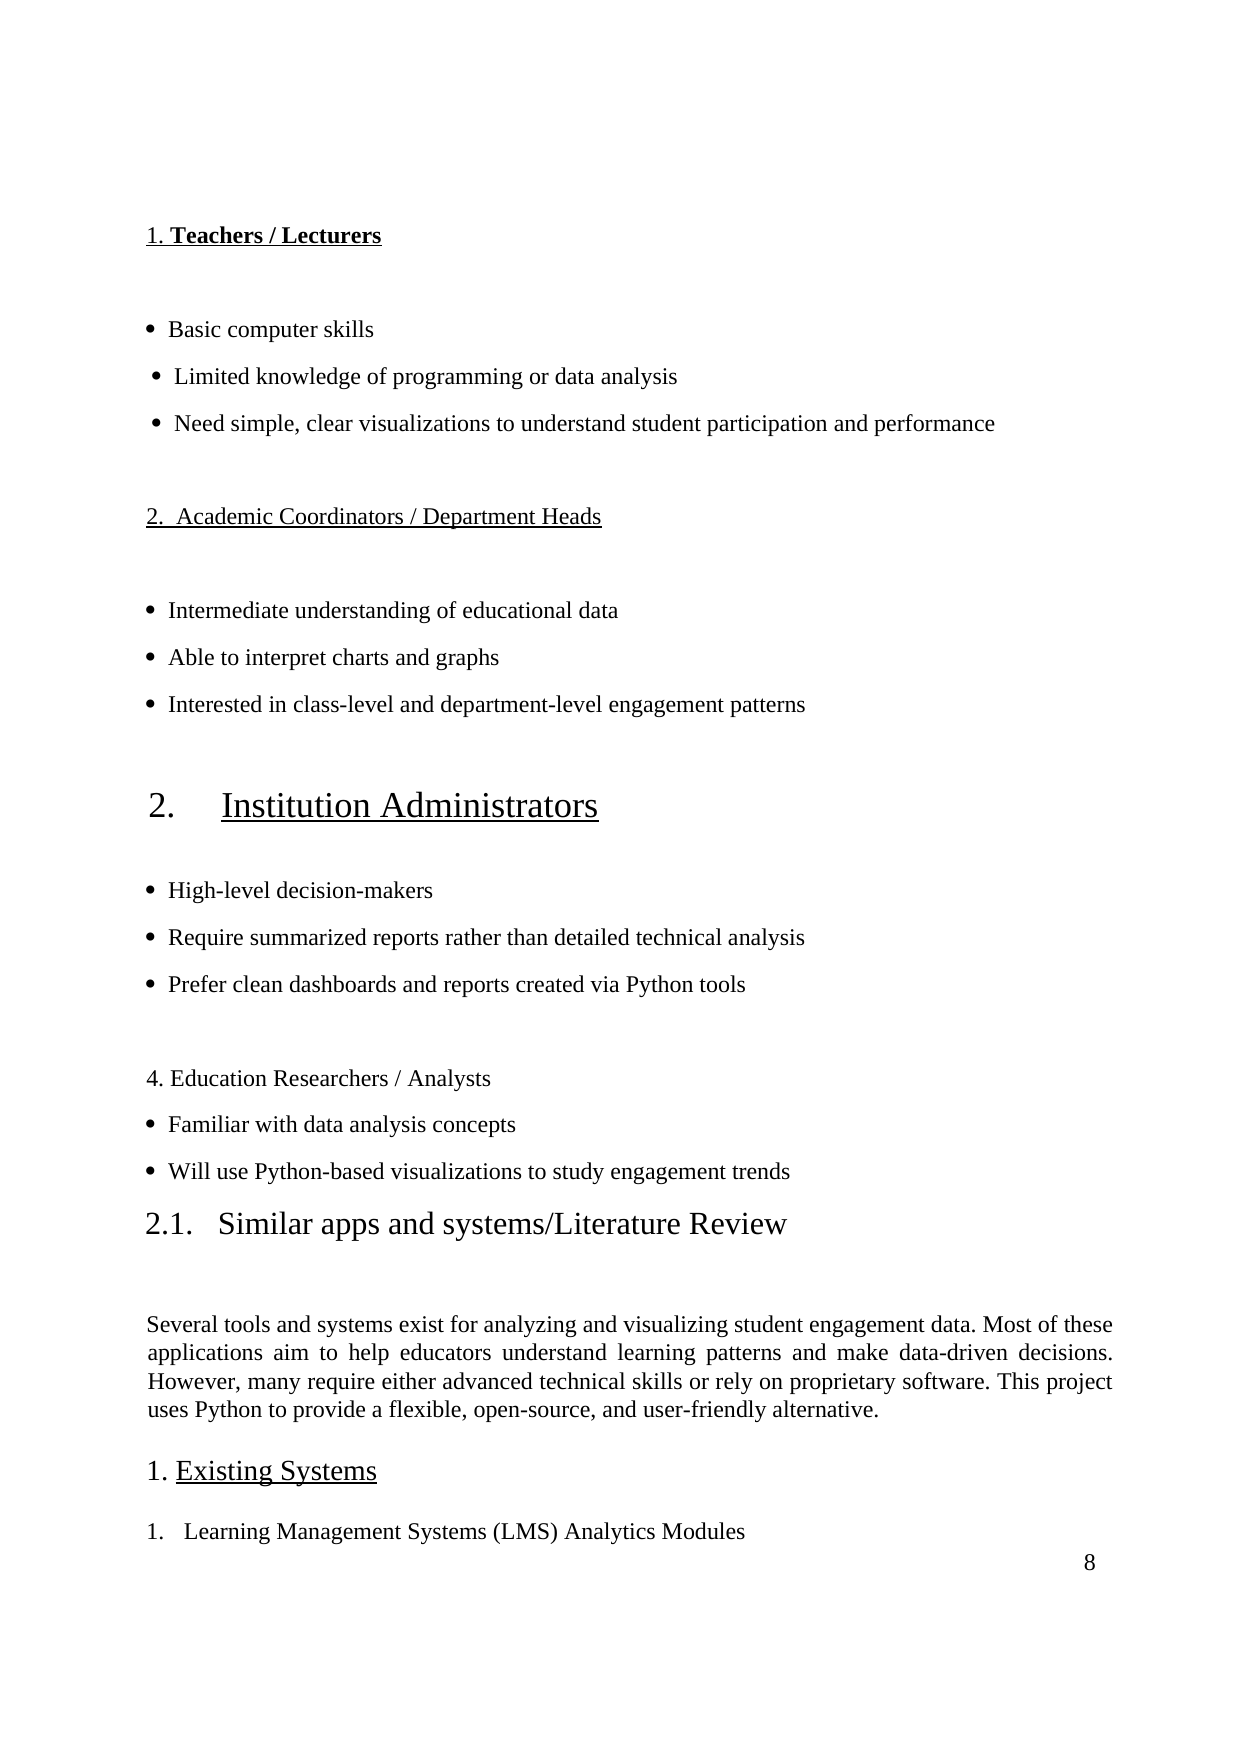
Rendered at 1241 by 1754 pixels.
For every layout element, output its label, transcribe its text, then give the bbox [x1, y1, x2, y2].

text Require summarized reports rather than detailed technical analysis [146, 923, 1115, 951]
text Able to interpret charts and graphs [146, 643, 1115, 671]
text 1. Existing Systems [146, 1453, 1115, 1487]
subtitle Similar apps and systems/Literature Review [145, 1204, 1115, 1241]
text Prefer clean dashboards and reports created via Python tools [146, 970, 1115, 997]
text High-level decision-makers [146, 876, 1115, 904]
text Need simple, clear visualizations to understand student participation and performance [146, 408, 1115, 436]
text 4. Education Researchers / Analysts [146, 1063, 1115, 1091]
list Learning Management Systems (LMS) Analytics Modules [146, 1517, 1115, 1545]
text Intermediate understanding of educational data [146, 596, 1115, 624]
text 1. Teachers / Lecturers [146, 221, 1115, 249]
text Basic computer skills [146, 315, 1115, 342]
text Limited knowledge of programming or data analysis [146, 362, 1115, 389]
text Several tools and systems exist for analyzing and visualizing student engagement data. Most of these applications aim to help educators understand learning patterns and make data-driven decisions. However, many require either advanced technical skills or rely on proprietary software. This project uses Python to provide a flexible, open-source, and user-friendly alternative. [146, 1310, 1115, 1423]
text Familiar with data analysis concepts [146, 1110, 1115, 1138]
text Interested in class-level and department-level engagement patterns [146, 690, 1115, 717]
text 2. Academic Coordinators / Department Heads [146, 502, 1115, 530]
text Will use Python-based visualizations to study engagement trends [146, 1157, 1115, 1185]
subtitle Institution Administrators [148, 783, 1115, 826]
